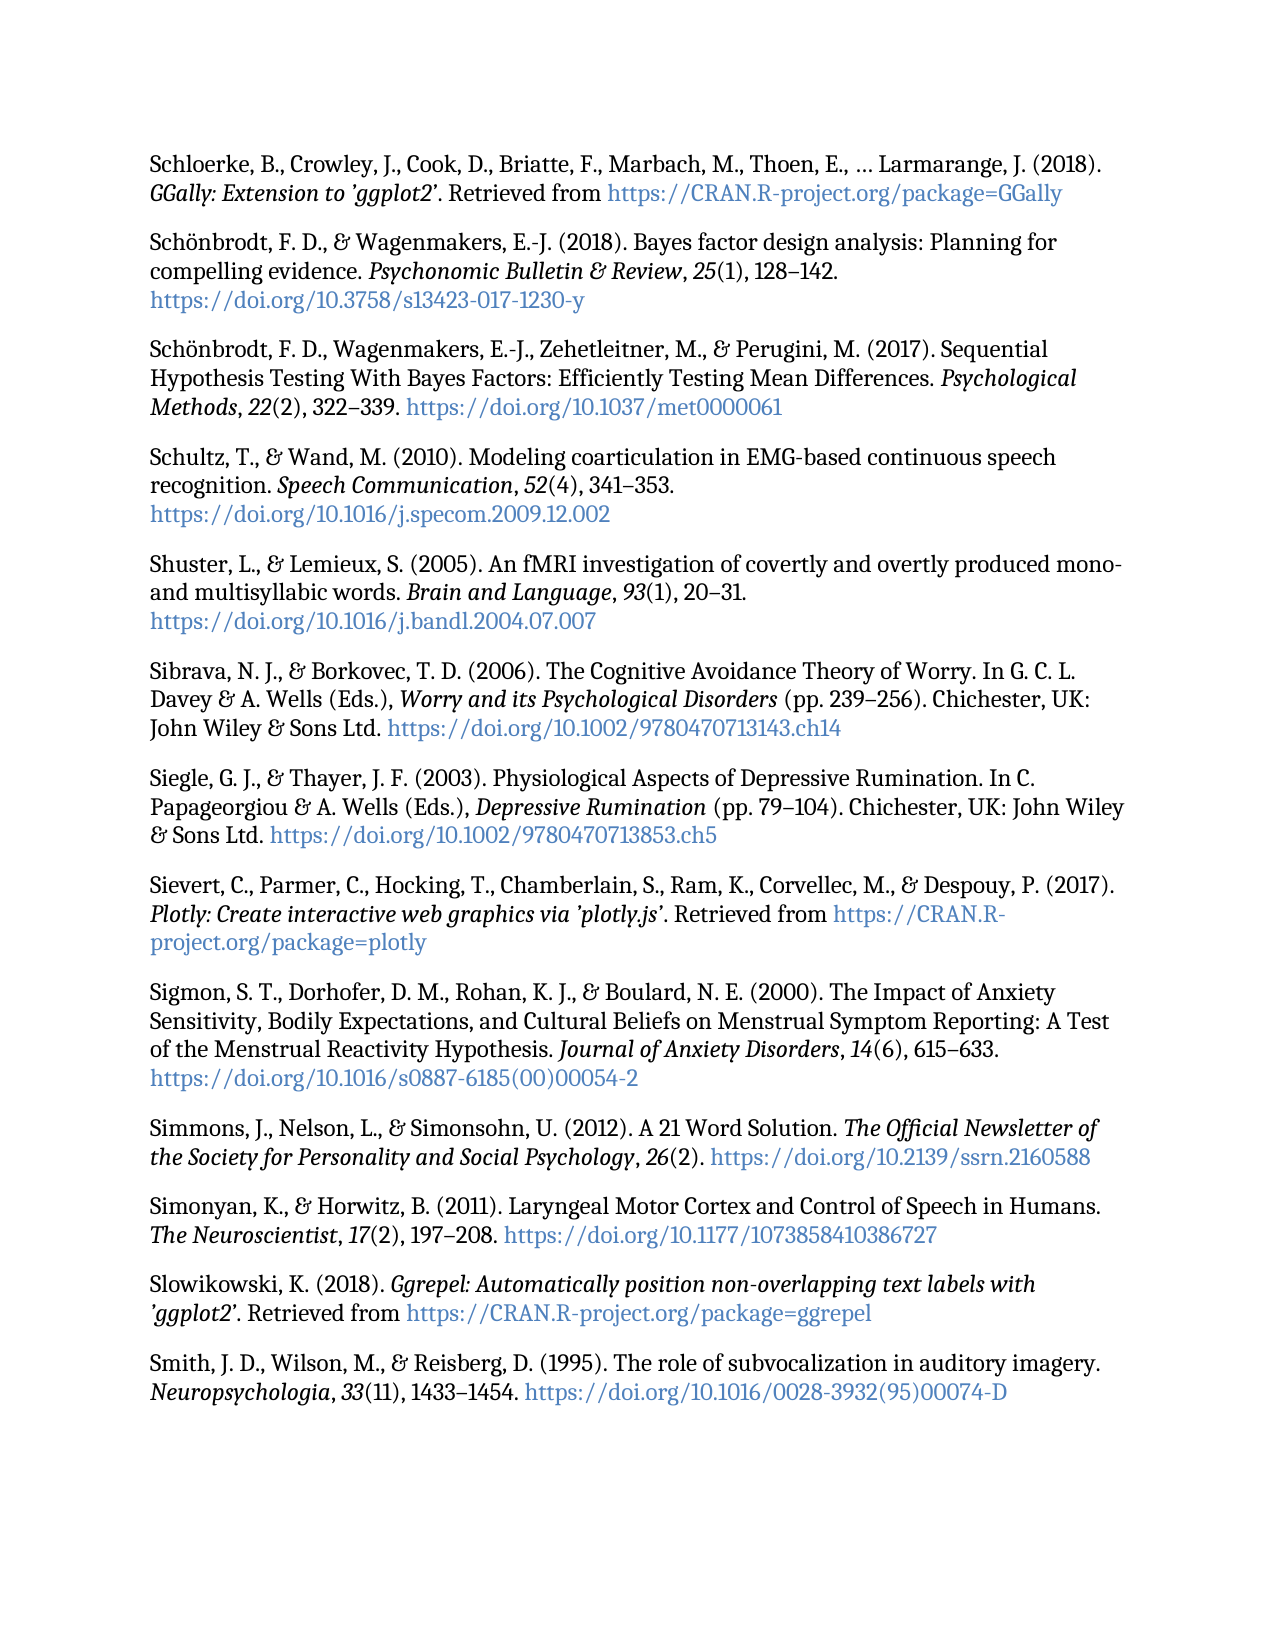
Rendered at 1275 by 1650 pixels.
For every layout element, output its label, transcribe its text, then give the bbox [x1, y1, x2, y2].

text Schönbrodt, F. D., & Wagenmakers, E.-J. (2018). Bayes factor design analysis: Planning for compelling evidence. Psychonomic Bulletin & Review, 25(1), 128–142. https://doi.org/10.3758/s13423-017-1230-y [150, 228, 1125, 314]
text Smith, J. D., Wilson, M., & Reisberg, D. (1995). The role of subvocalization in auditory imagery. Neuropsychologia, 33(11), 1433–1454. https://doi.org/10.1016/0028-3932(95)00074-D [150, 1349, 1125, 1406]
text Simonyan, K., & Horwitz, B. (2011). Laryngeal Motor Cortex and Control of Speech in Humans. The Neuroscientist, 17(2), 197–208. https://doi.org/10.1177/1073858410386727 [150, 1192, 1125, 1249]
text Sibrava, N. J., & Borkovec, T. D. (2006). The Cognitive Avoidance Theory of Worry. In G. C. L. Davey & A. Wells (Eds.), Worry and its Psychological Disorders (pp. 239–256). Chichester, UK: John Wiley & Sons Ltd. https://doi.org/10.1002/9780470713143.ch14 [150, 657, 1125, 743]
text Slowikowski, K. (2018). Ggrepel: Automatically position non-overlapping text labels with ’ggplot2’. Retrieved from https://CRAN.R-project.org/package=ggrepel [150, 1270, 1125, 1328]
text Schönbrodt, F. D., Wagenmakers, E.-J., Zehetleitner, M., & Perugini, M. (2017). Sequential Hypothesis Testing With Bayes Factors: Efficiently Testing Mean Differences. Psychological Methods, 22(2), 322–339. https://doi.org/10.1037/met0000061 [150, 335, 1125, 422]
text Siegle, G. J., & Thayer, J. F. (2003). Physiological Aspects of Depressive Rumination. In C. Papageorgiou & A. Wells (Eds.), Depressive Rumination (pp. 79–104). Chichester, UK: John Wiley & Sons Ltd. https://doi.org/10.1002/9780470713853.ch5 [150, 764, 1125, 850]
text Schultz, T., & Wand, M. (2010). Modeling coarticulation in EMG-based continuous speech recognition. Speech Communication, 52(4), 341–353. https://doi.org/10.1016/j.specom.2009.12.002 [150, 442, 1125, 529]
text Sigmon, S. T., Dorhofer, D. M., Rohan, K. J., & Boulard, N. E. (2000). The Impact of Anxiety Sensitivity, Bodily Expectations, and Cultural Beliefs on Menstrual Symptom Reporting: A Test of the Menstrual Reactivity Hypothesis. Journal of Anxiety Disorders, 14(6), 615–633. https://doi.org/10.1016/s0887-6185(00)00054-2 [150, 978, 1125, 1093]
text Schloerke, B., Crowley, J., Cook, D., Briatte, F., Marbach, M., Thoen, E., … Larmarange, J. (2018). GGally: Extension to ’ggplot2’. Retrieved from https://CRAN.R-project.org/package=GGally [150, 150, 1125, 207]
text Shuster, L., & Lemieux, S. (2005). An fMRI investigation of covertly and overtly produced mono- and multisyllabic words. Brain and Language, 93(1), 20–31. https://doi.org/10.1016/j.bandl.2004.07.007 [150, 549, 1125, 636]
text Simmons, J., Nelson, L., & Simonsohn, U. (2012). A 21 Word Solution. The Official Newsletter of the Society for Personality and Social Psychology, 26(2). https://doi.org/10.2139/ssrn.2160588 [150, 1114, 1125, 1171]
text Sievert, C., Parmer, C., Hocking, T., Chamberlain, S., Ram, K., Corvellec, M., & Despouy, P. (2017). Plotly: Create interactive web graphics via ’plotly.js’. Retrieved from https://CRAN.R-project.org/package=plotly [150, 871, 1125, 957]
